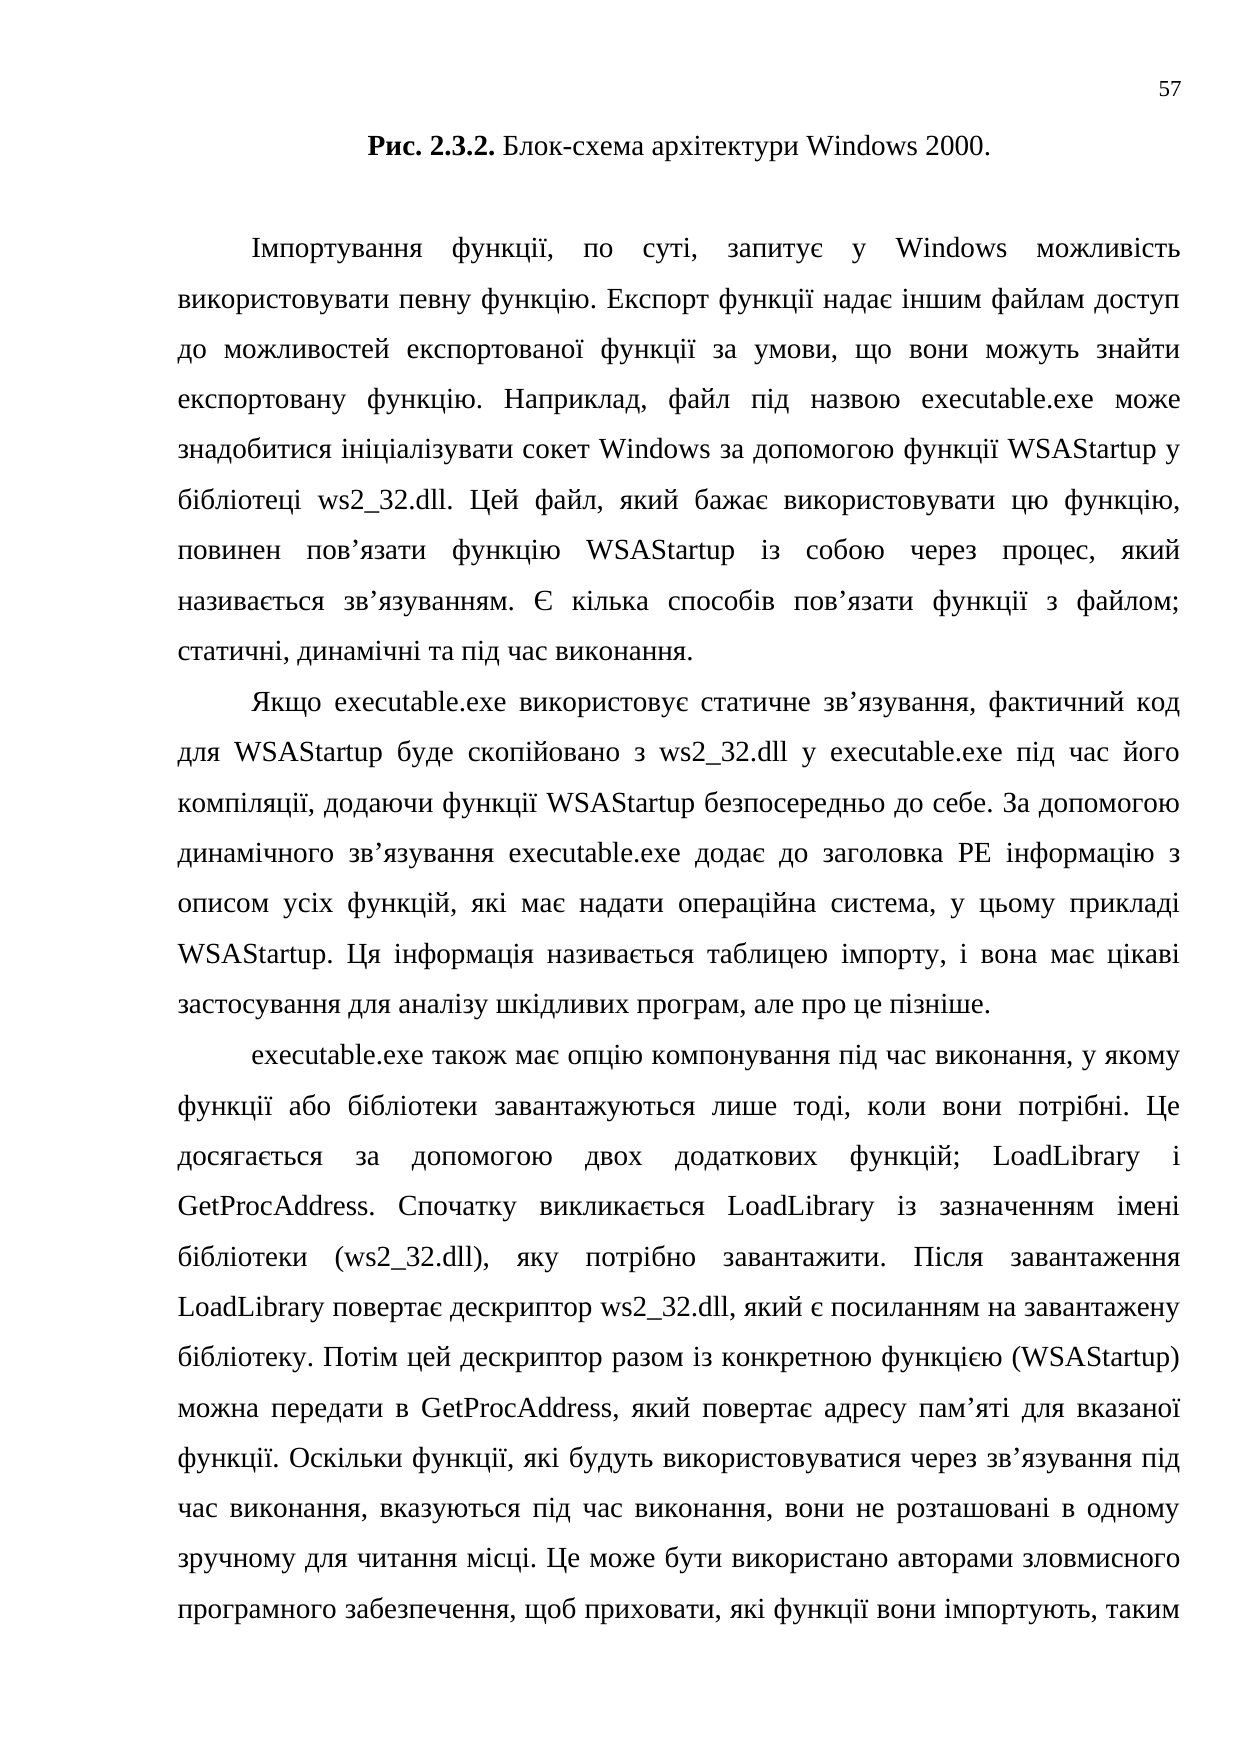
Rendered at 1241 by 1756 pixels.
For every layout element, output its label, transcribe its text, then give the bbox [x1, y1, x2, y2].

text Імпортування функції, по суті, запитує у Windows можливість використовувати певну функцію. Експорт функції надає іншим файлам доступ до можливостей експортованої функції за умови, що вони можуть знайти експортовану функцію. Наприклад, файл під назвою executable.exe може знадобитися ініціалізувати сокет Windows за допомогою функції WSAStartup у бібліотеці ws2_32.dll. Цей файл, який бажає використовувати цю функцію, повинен пов’язати функцію WSAStartup із собою через процес, який називається зв’язуванням. Є кілька способів пов’язати функції з файлом; статичні, динамічні та під час виконання. [177, 230, 1181, 666]
text Якщо executable.exe використовує статичне зв’язування, фактичний код для WSAStartup буде скопійовано з ws2_32.dll у executable.exe під час його компіляції, додаючи функції WSAStartup безпосередньо до себе. За допомогою динамічного зв’язування executable.exe додає до заголовка PE інформацію з описом усіх функцій, які має надати операційна система, у цьому прикладі WSAStartup. Ця інформація називається таблицею імпорту, і вона має цікаві застосування для аналізу шкідливих програм, але про це пізніше. [177, 684, 1181, 1020]
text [177, 1037, 1181, 1624]
text Рис. 2.3.2. Блок-схема архітектури Windows 2000. [177, 128, 1181, 161]
